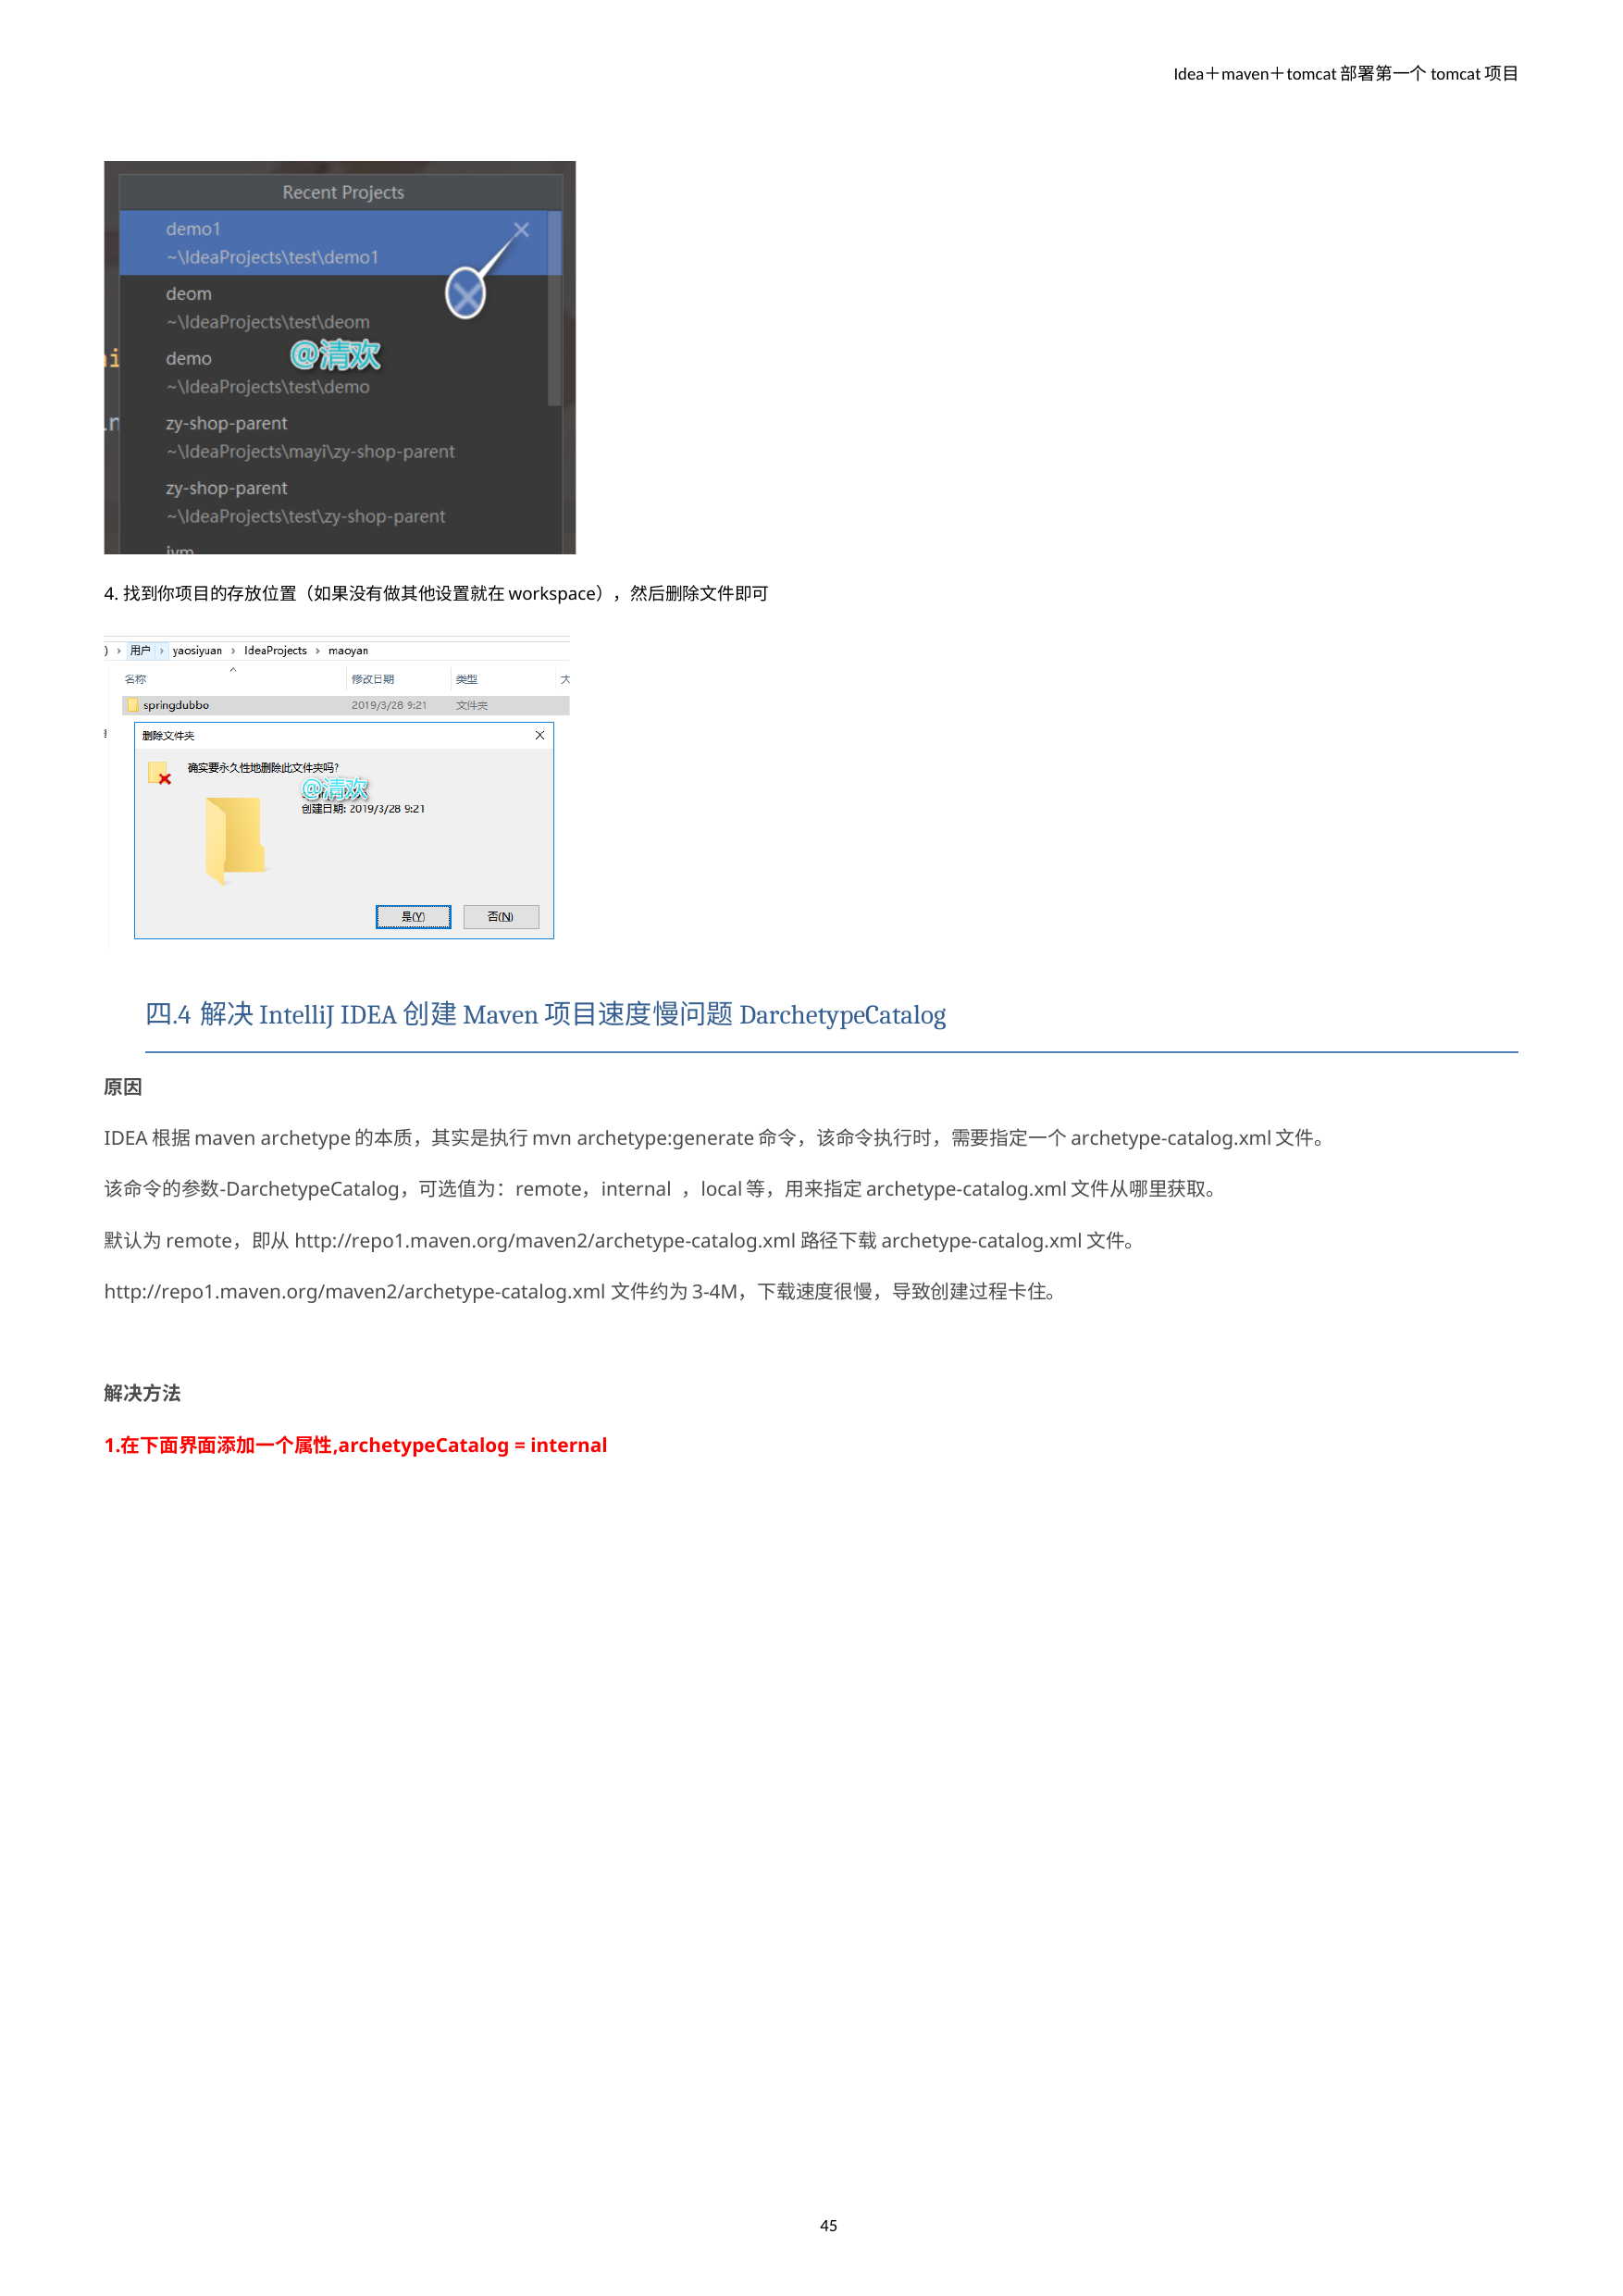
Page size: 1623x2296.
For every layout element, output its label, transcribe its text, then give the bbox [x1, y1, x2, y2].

text 4. 找到你项目的存放位置（如果没有做其他设置就在workspace），然后删除文件即可 [104, 575, 1518, 611]
picture [104, 161, 576, 554]
subtitle 解决IntelliJ IDEA 创建Maven项目速度慢问题 DarchetypeCatalog [145, 975, 1518, 1051]
text 默认为remote，即从 http://repo1.maven.org/maven2/archetype-catalog.xml路径下载archetype-catalog.xml文件。 [104, 1221, 1518, 1258]
text http://repo1.maven.org/maven2/archetype-catalog.xml 文件约为3-4M，下载速度很慢，导致创建过程卡住。 [104, 1272, 1518, 1309]
text 原因 [104, 1067, 1518, 1104]
text 解决方法 [104, 1374, 1518, 1411]
text 1.在下面界面添加一个属性,archetypeCatalog = internal [104, 1425, 1518, 1462]
text IDEA根据maven archetype的本质，其实是执行mvn archetype:generate命令，该命令执行时，需要指定一个archetype-catalog.xml文件。 [104, 1118, 1518, 1155]
text 该命令的参数-DarchetypeCatalog，可选值为：remote，internal ，local等，用来指定archetype-catalog.xml文件从哪里获取。 [104, 1170, 1518, 1206]
picture [104, 631, 570, 950]
